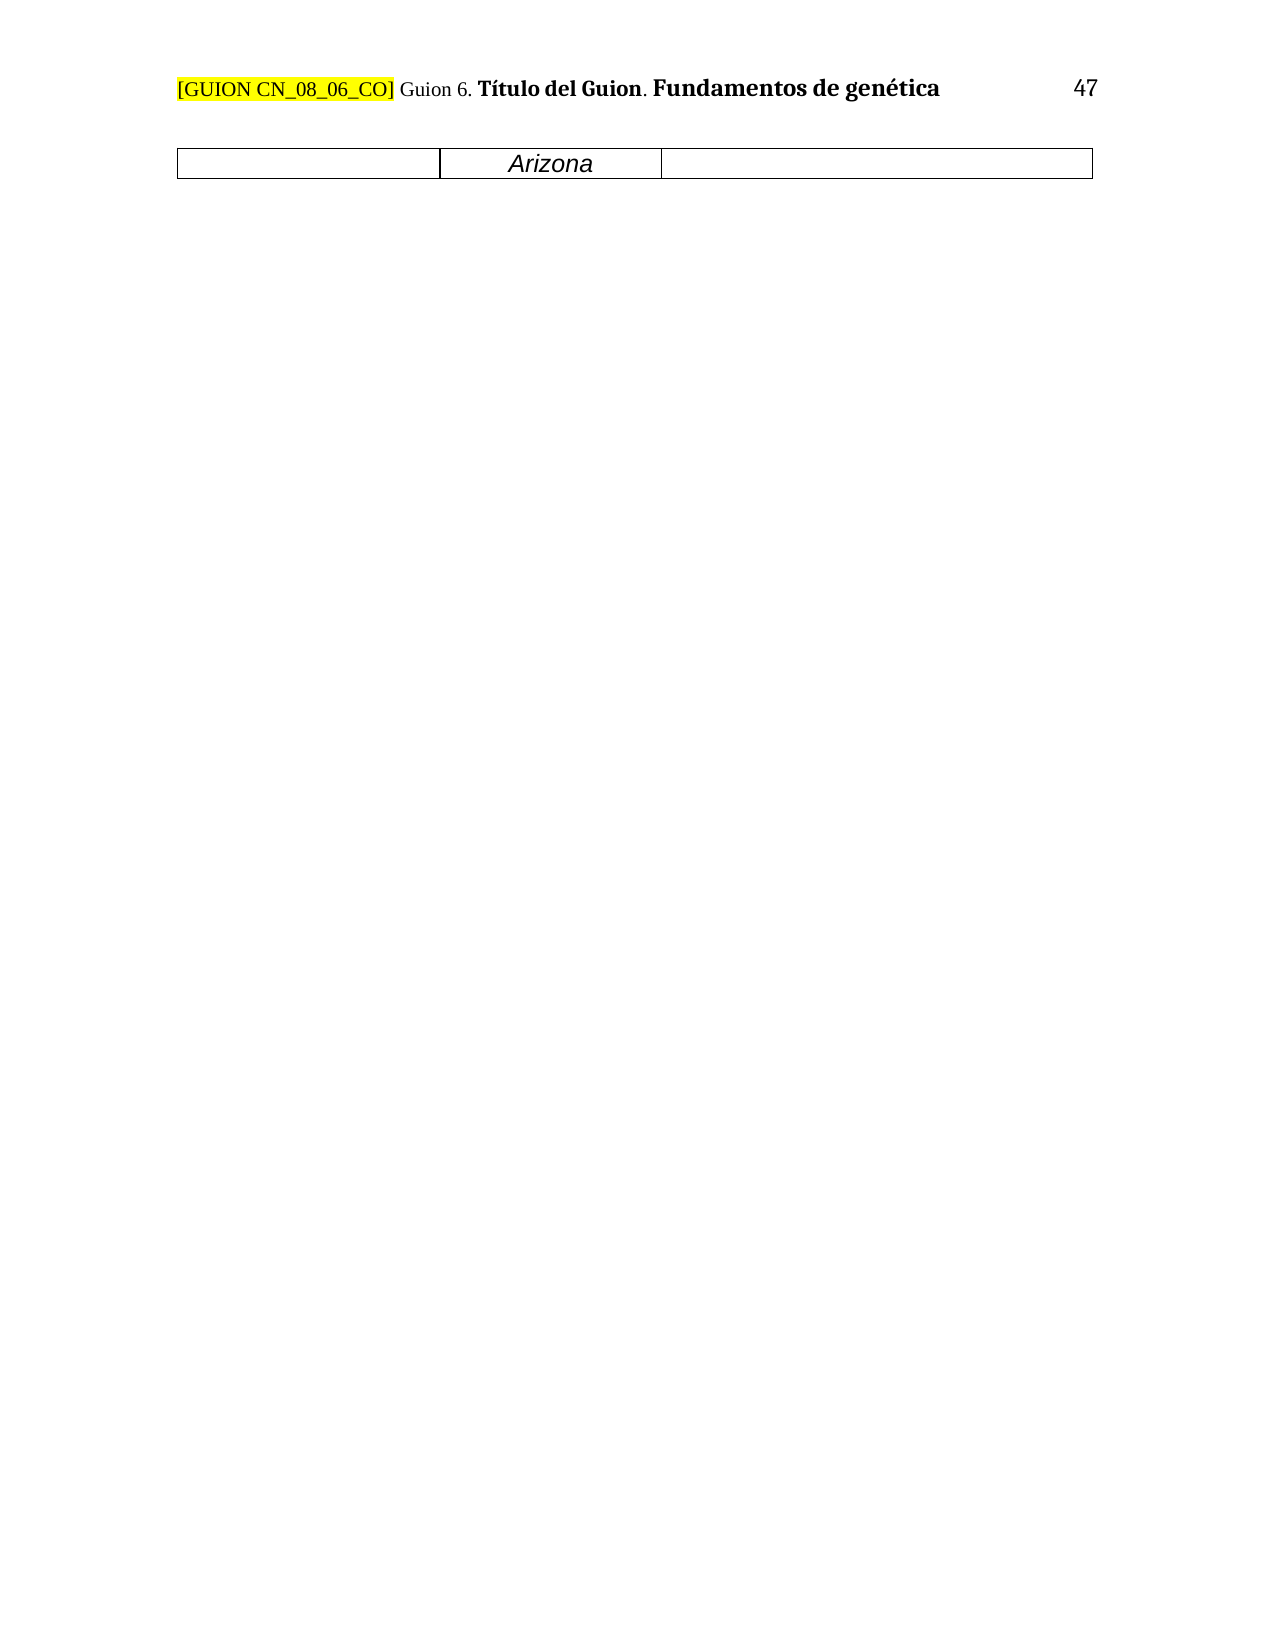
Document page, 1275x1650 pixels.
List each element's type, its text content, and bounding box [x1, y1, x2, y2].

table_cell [441, 149, 661, 177]
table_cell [662, 149, 1092, 177]
table_cell Web 03 [178, 149, 439, 177]
